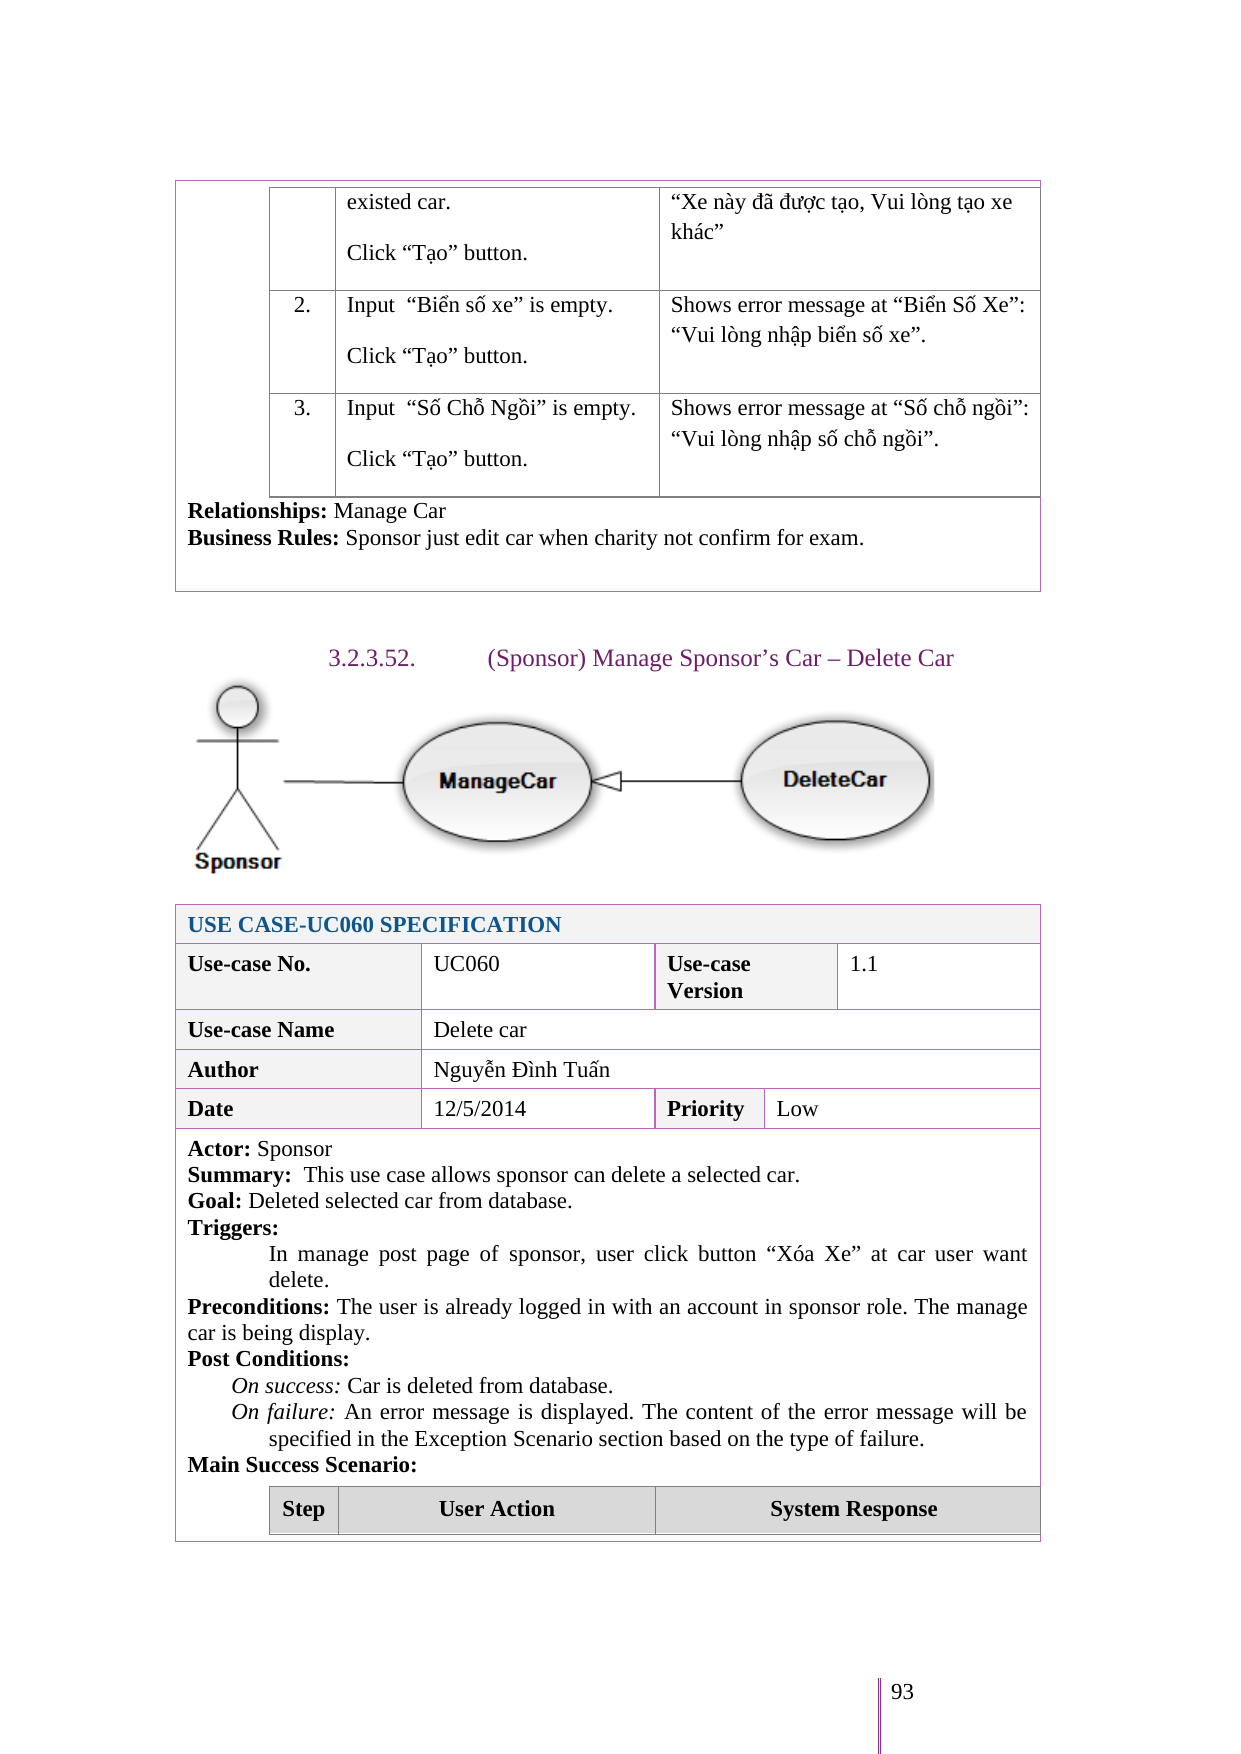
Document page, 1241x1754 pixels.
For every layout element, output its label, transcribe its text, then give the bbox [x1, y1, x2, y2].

table_cell Nguyễn Đình Tuấn [422, 1050, 1040, 1088]
table_cell Author [176, 1050, 421, 1088]
table_cell Use-case Name [176, 1010, 421, 1049]
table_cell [176, 181, 1040, 591]
table_cell Use-case Version [656, 944, 837, 1009]
table_cell Delete car [422, 1010, 1040, 1049]
subtitle (Sponsor) Manage Sponsor’s Car – Delete Car [328, 643, 1053, 672]
table_cell UC060 [422, 944, 654, 1009]
table_cell 12/5/2014 [422, 1089, 654, 1128]
table_cell Use-case No. [176, 944, 421, 1009]
table_cell Priority [656, 1089, 764, 1128]
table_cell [176, 1129, 1040, 1541]
table_header USE CASE-UC060 SPECIFICATION [176, 905, 1040, 943]
picture [187, 676, 935, 880]
table_cell Low [765, 1089, 1040, 1128]
table_cell Date [176, 1089, 421, 1128]
table_cell 1.1 [838, 944, 1040, 1009]
